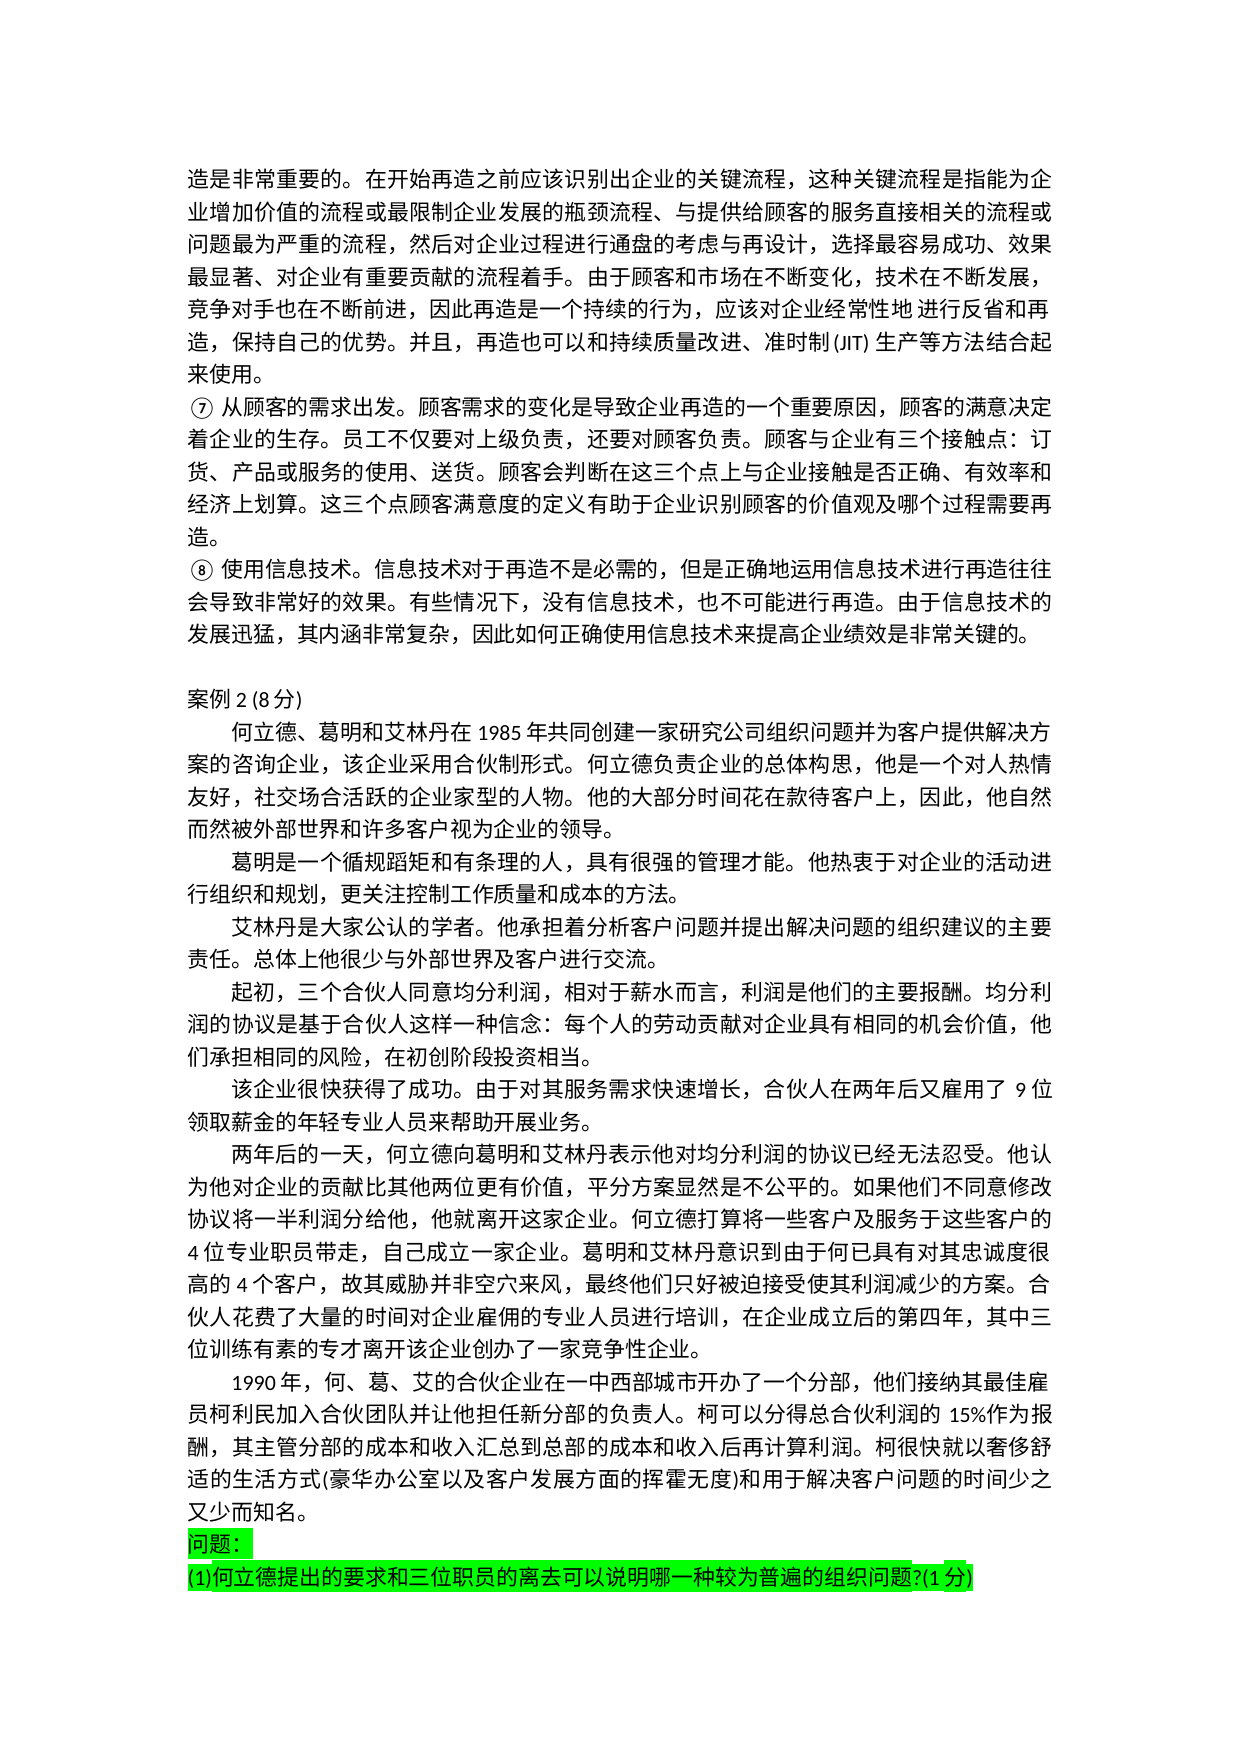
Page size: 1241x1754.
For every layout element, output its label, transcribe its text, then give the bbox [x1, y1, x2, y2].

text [187, 162, 1053, 389]
text 问题： [187, 1527, 1053, 1559]
text 1990年，何、葛、艾的合伙企业在一中西部城市开办了一个分部，他们接纳其最佳雇员柯利民加入合伙团队并让他担任新分部的负责人。柯可以分得总合伙利润的15%作为报酬，其主管分部的成本和收入汇总到总部的成本和收入后再计算利润。柯很快就以奢侈舒适的生活方式(豪华办公室以及客户发展方面的挥霍无度)和用于解决客户问题的时间少之又少而知名。 [187, 1364, 1053, 1527]
text 两年后的一天，何立德向葛明和艾林丹表示他对均分利润的协议已经无法忍受。他认为他对企业的贡献比其他两位更有价值，平分方案显然是不公平的。如果他们不同意修改协议将一半利润分给他，他就离开这家企业。何立德打算将一些客户及服务于这些客户的4位专业职员带走，自己成立一家企业。葛明和艾林丹意识到由于何已具有对其忠诚度很高的4个客户，故其威胁并非空穴来风，最终他们只好被迫接受使其利润减少的方案。合伙人花费了大量的时间对企业雇佣的专业人员进行培训，在企业成立后的第四年，其中三位训练有素的专才离开该企业创办了一家竞争性企业。 [187, 1137, 1053, 1364]
text ⑦从顾客的需求出发。顾客需求的变化是导致企业再造的一个重要原因，顾客的满意决定着企业的生存。员工不仅要对上级负责，还要对顾客负责。顾客与企业有三个接触点：订货、产品或服务的使用、送货。顾客会判断在这三个点上与企业接触是否正确、有效率和经济上划算。这三个点顾客满意度的定义有助于企业识别顾客的价值观及哪个过程需要再造。 [187, 389, 1053, 552]
text 艾林丹是大家公认的学者。他承担着分析客户问题并提出解决问题的组织建议的主要责任。总体上他很少与外部世界及客户进行交流。 [187, 909, 1053, 974]
text ⑧使用信息技术。信息技术对于再造不是必需的，但是正确地运用信息技术进行再造往往会导致非常好的效果。有些情况下，没有信息技术，也不可能进行再造。由于信息技术的发展迅猛，其内涵非常复杂，因此如何正确使用信息技术来提高企业绩效是非常关键的。 [187, 552, 1053, 649]
text 案例2 (8分) [187, 682, 1053, 714]
text (1)何立德提出的要求和三位职员的离去可以说明哪一种较为普遍的组织问题?(1分) [187, 1559, 1053, 1592]
text 该企业很快获得了成功。由于对其服务需求快速增长，合伙人在两年后又雇用了9位领取薪金的年轻专业人员来帮助开展业务。 [187, 1072, 1053, 1137]
text 何立德、葛明和艾林丹在1985年共同创建一家研究公司组织问题并为客户提供解决方案的咨询企业，该企业采用合伙制形式。何立德负责企业的总体构思，他是一个对人热情友好，社交场合活跃的企业家型的人物。他的大部分时间花在款待客户上，因此，他自然而然被外部世界和许多客户视为企业的领导。 [187, 714, 1053, 844]
text 葛明是一个循规蹈矩和有条理的人，具有很强的管理才能。他热衷于对企业的活动进行组织和规划，更关注控制工作质量和成本的方法。 [187, 844, 1053, 909]
text 起初，三个合伙人同意均分利润，相对于薪水而言，利润是他们的主要报酬。均分利润的协议是基于合伙人这样一种信念：每个人的劳动贡献对企业具有相同的机会价值，他们承担相同的风险，在初创阶段投资相当。 [187, 974, 1053, 1072]
